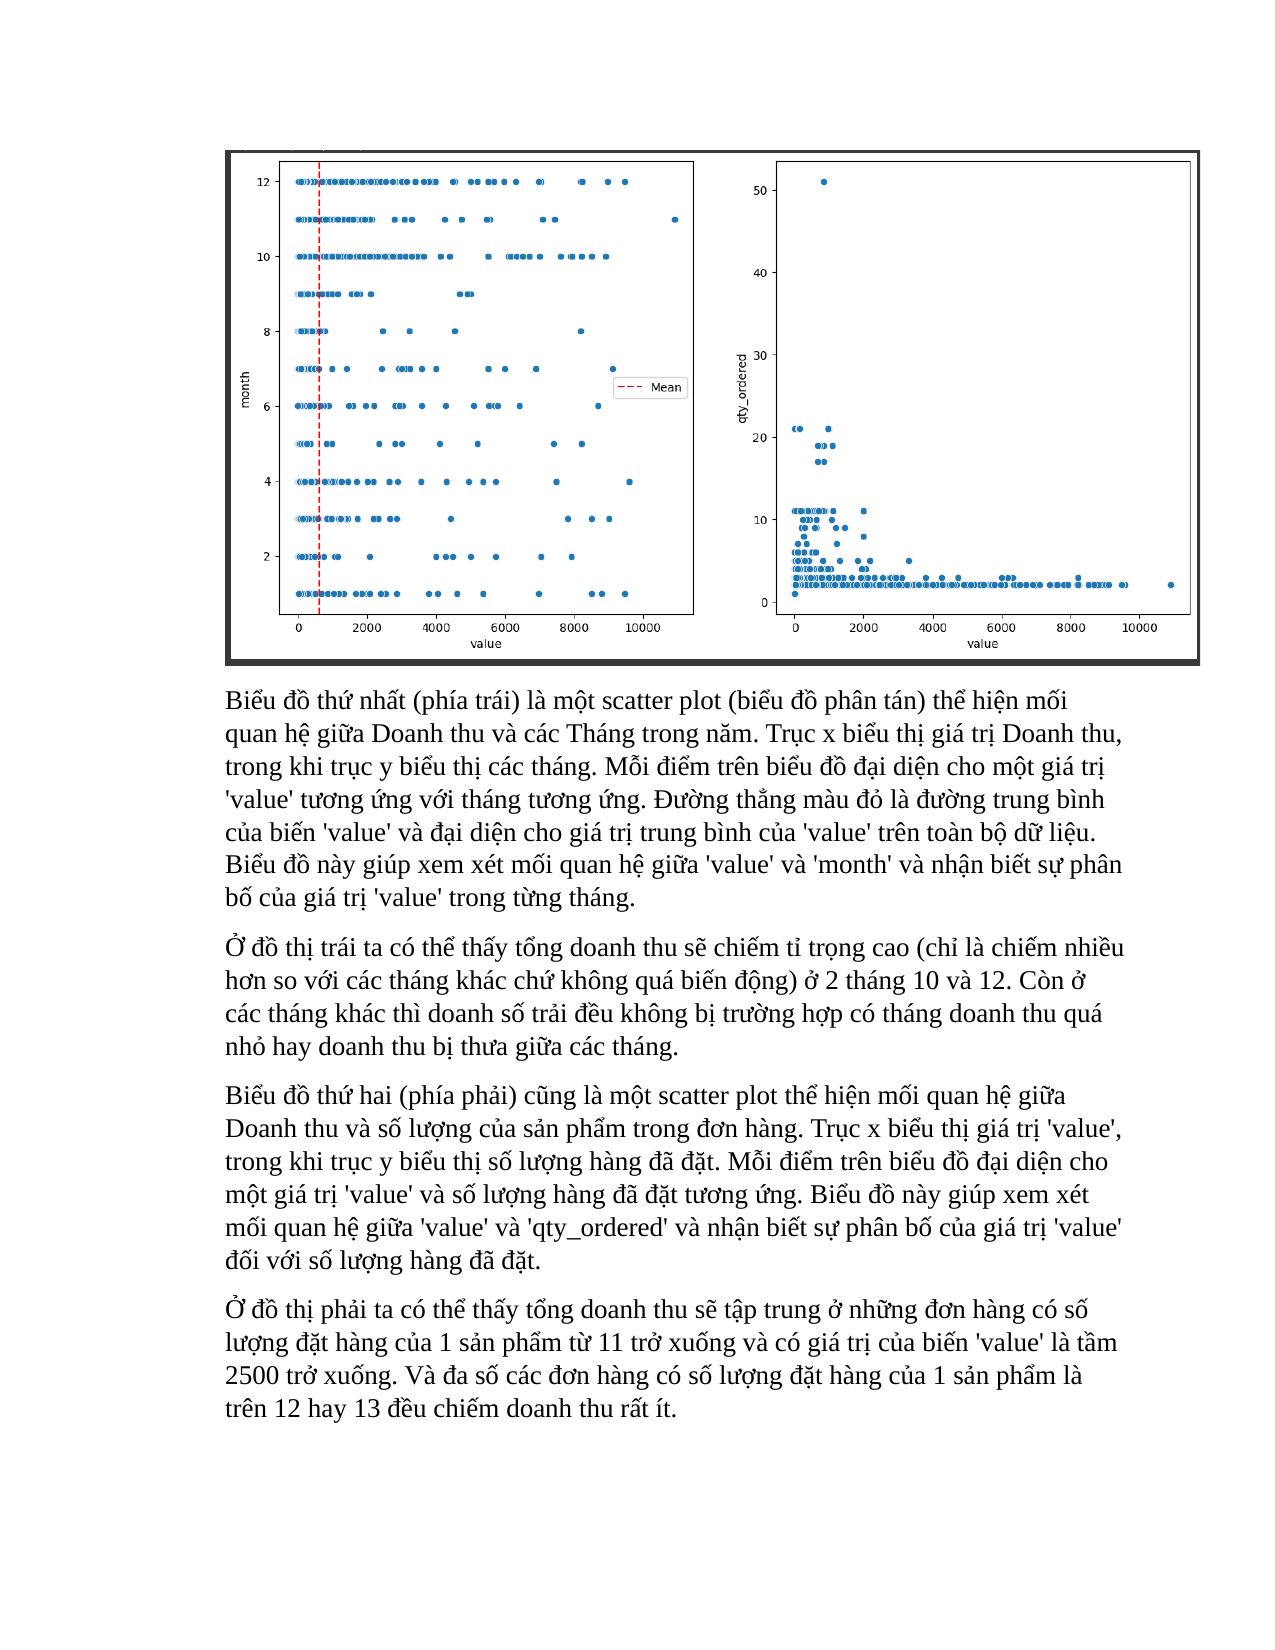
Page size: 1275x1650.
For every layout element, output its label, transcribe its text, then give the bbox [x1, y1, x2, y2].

text Biểu đồ thứ nhất (phía trái) là một scatter plot (biểu đồ phân tán) thể hiện mối quan hệ giữa Doanh thu và các Tháng trong năm. Trục x biểu thị giá trị Doanh thu, trong khi trục y biểu thị các tháng. Mỗi điểm trên biểu đồ đại diện cho một giá trị 'value' tương ứng với tháng tương ứng. Đường thẳng màu đỏ là đường trung bình của biến 'value' và đại diện cho giá trị trung bình của 'value' trên toàn bộ dữ liệu. Biểu đồ này giúp xem xét mối quan hệ giữa 'value' và 'month' và nhận biết sự phân bố của giá trị 'value' trong từng tháng. [225, 684, 1125, 913]
picture [225, 150, 1200, 666]
text Ở đồ thị trái ta có thể thấy tổng doanh thu sẽ chiếm tỉ trọng cao (chỉ là chiếm nhiều hơn so với các tháng khác chứ không quá biến động) ở 2 tháng 10 và 12. Còn ở các tháng khác thì doanh số trải đều không bị trường hợp có tháng doanh thu quá nhỏ hay doanh thu bị thưa giữa các tháng. [225, 931, 1125, 1061]
text Biểu đồ thứ hai (phía phải) cũng là một scatter plot thể hiện mối quan hệ giữa Doanh thu và số lượng của sản phẩm trong đơn hàng. Trục x biểu thị giá trị 'value', trong khi trục y biểu thị số lượng hàng đã đặt. Mỗi điểm trên biểu đồ đại diện cho một giá trị 'value' và số lượng hàng đã đặt tương ứng. Biểu đồ này giúp xem xét mối quan hệ giữa 'value' và 'qty_ordered' và nhận biết sự phân bố của giá trị 'value' đối với số lượng hàng đã đặt. [225, 1079, 1125, 1275]
text Ở đồ thị phải ta có thể thấy tổng doanh thu sẽ tập trung ở những đơn hàng có số lượng đặt hàng của 1 sản phẩm từ 11 trở xuống và có giá trị của biến 'value' là tầm 2500 trở xuống. Và đa số các đơn hàng có số lượng đặt hàng của 1 sản phẩm là trên 12 hay 13 đều chiếm doanh thu rất ít. [225, 1293, 1125, 1423]
